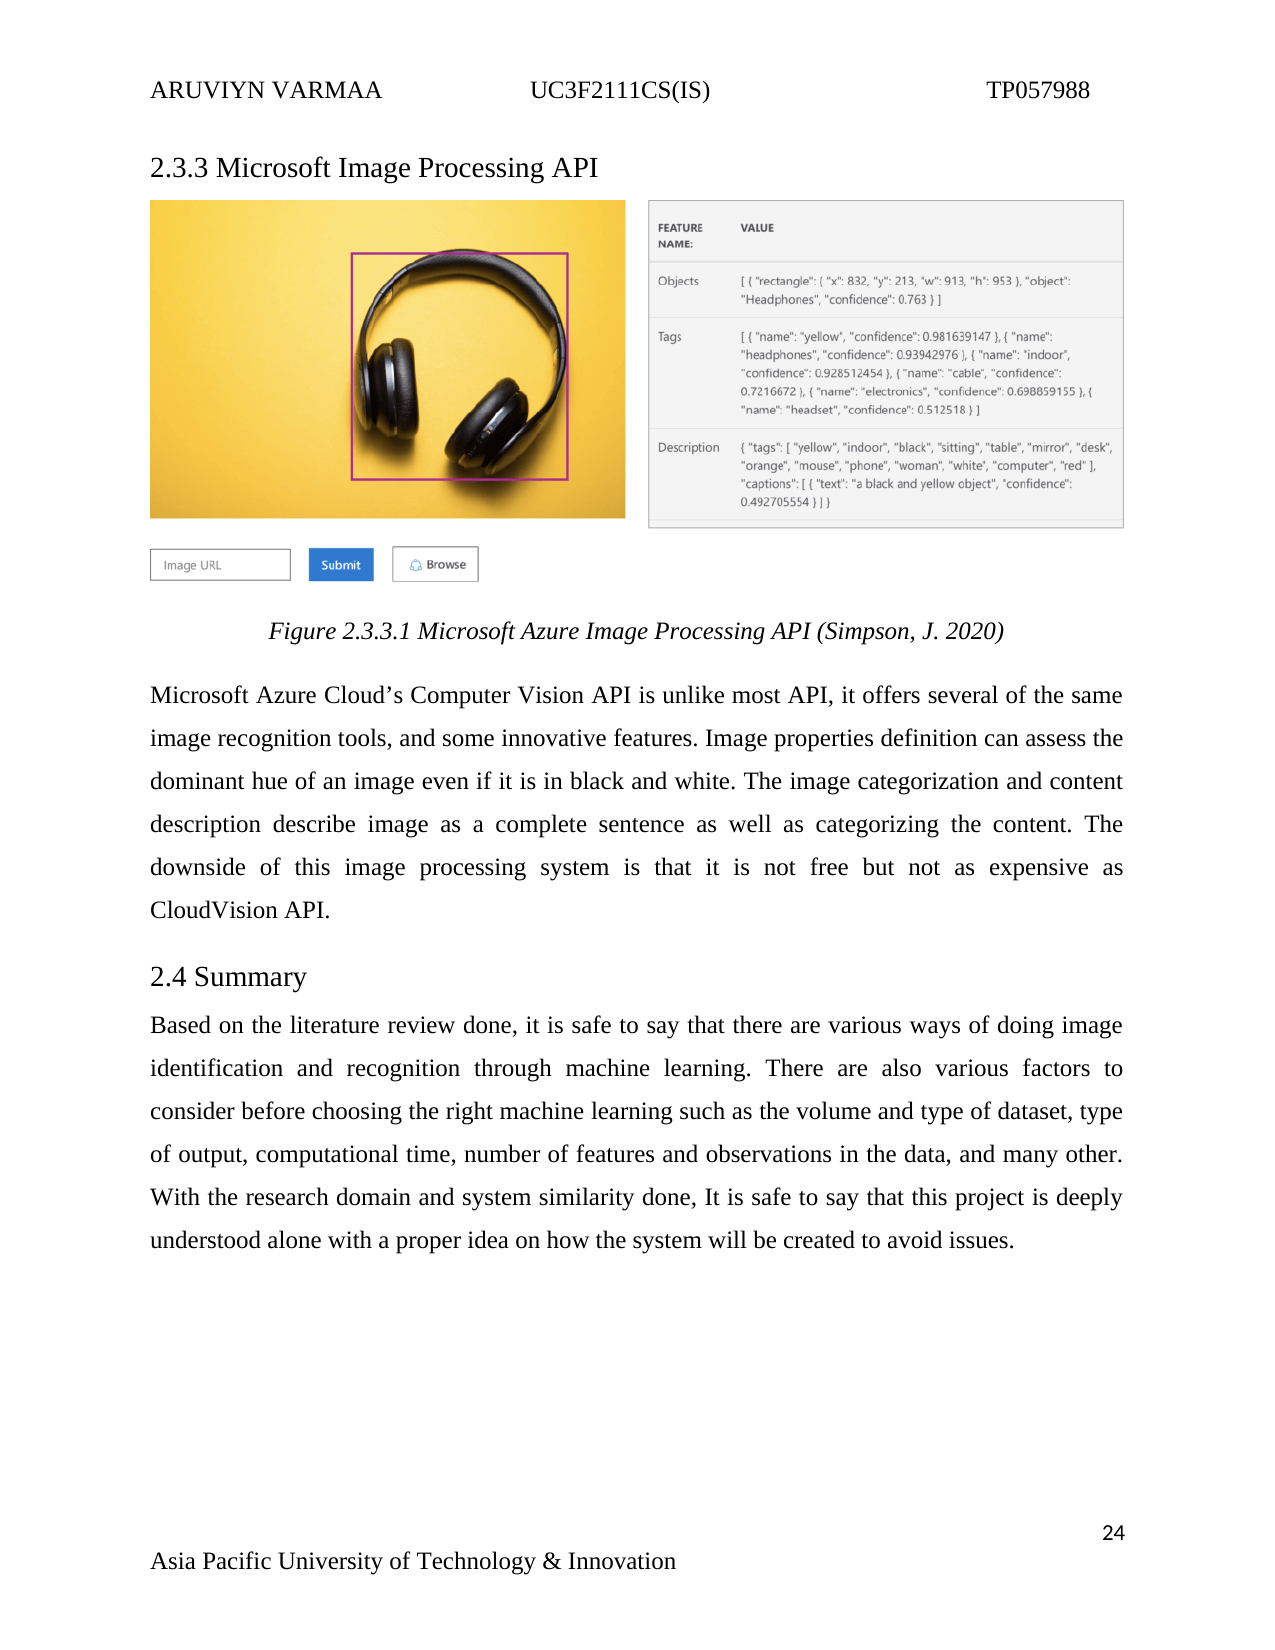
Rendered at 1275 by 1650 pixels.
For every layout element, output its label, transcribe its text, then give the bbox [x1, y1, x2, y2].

text Figure 2.3.3.1 Microsoft Azure Image Processing API (Simpson, J. 2020) [150, 616, 1125, 645]
picture [150, 200, 1125, 582]
text Based on the literature review done, it is safe to say that there are various ways of doing image identification and recognition through machine learning. There are also various factors to consider before choosing the right machine learning such as the volume and type of dataset, type of output, computational time, number of features and observations in the data, and many other. With the research domain and system similarity done, It is safe to say that this project is deeply understood alone with a proper idea on how the system will be created to avoid issues. [150, 1010, 1125, 1254]
subtitle 2.4 Summary [150, 959, 1125, 993]
subtitle 2.3.3 Microsoft Image Processing API [150, 150, 1125, 183]
text Microsoft Azure Cloud’s Computer Vision API is unlike most API, it offers several of the same image recognition tools, and some innovative features. Image properties definition can assess the dominant hue of an image even if it is in black and white. The image categorization and content description describe image as a complete sentence as well as categorizing the content. The downside of this image processing system is that it is not free but not as expensive as CloudVision API. [150, 680, 1125, 924]
